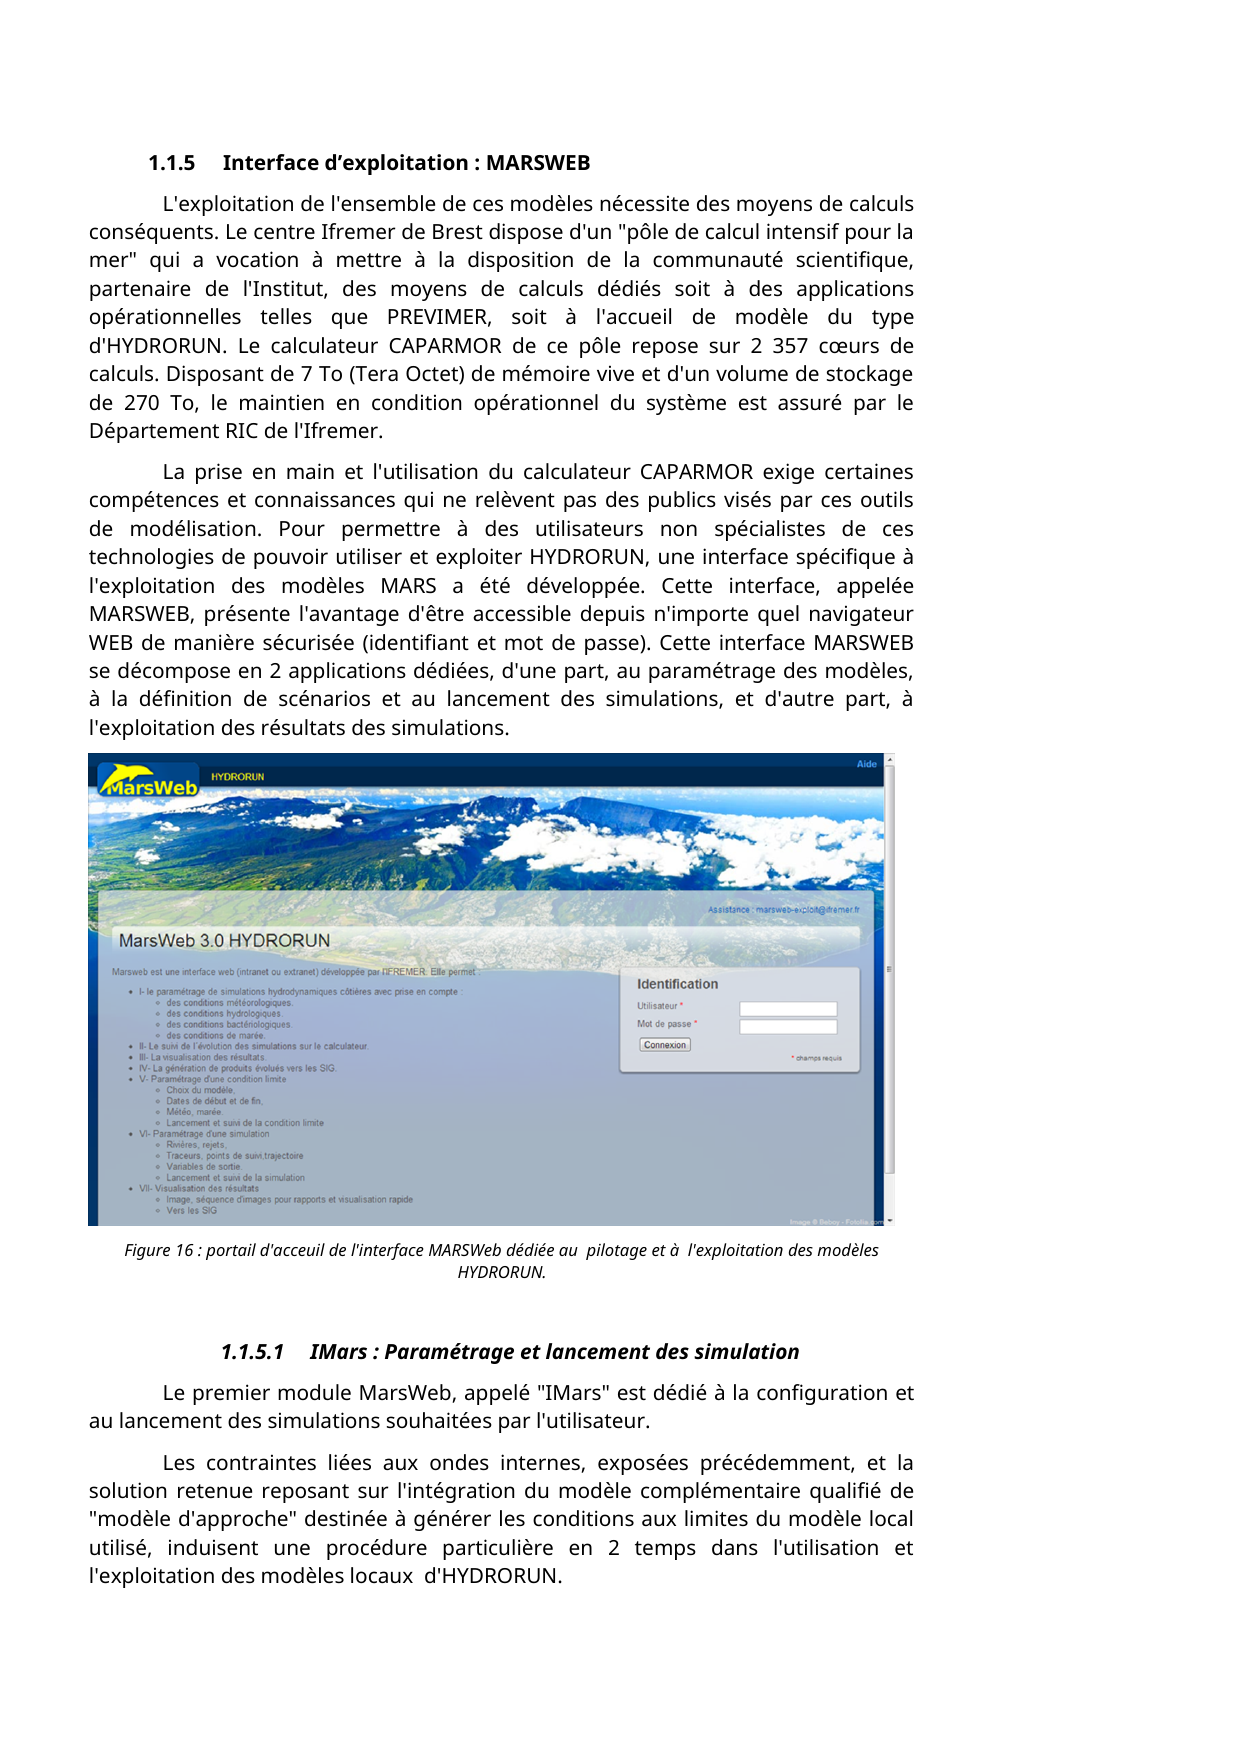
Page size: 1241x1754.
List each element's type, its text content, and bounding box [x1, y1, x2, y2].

picture [88, 753, 895, 1226]
text La prise en main et l'utilisation du calculateur CAPARMOR exige certaines compétences et connaissances qui ne relèvent pas des publics visés par ces outils de modélisation. Pour permettre à des utilisateurs non spécialistes de ces technologies de pouvoir utiliser et exploiter HYDRORUN, une interface spécifique à l'exploitation des modèles MARS a été développée. Cette interface, appelée MARSWEB, présente l'avantage d'être accessible depuis n'importe quel navigateur WEB de manière sécurisée (identifiant et mot de passe). Cette interface MARSWEB se décompose en 2 applications dédiées, d'une part, au paramétrage des modèles, à la définition de scénarios et au lancement des simulations, et d'autre part, à l'exploitation des résultats des simulations. [89, 457, 915, 741]
text L'exploitation de l'ensemble de ces modèles nécessite des moyens de calculs conséquents. Le centre Ifremer de Brest dispose d'un "pôle de calcul intensif pour la mer" qui a vocation à mettre à la disposition de la communauté scientifique, partenaire de l'Institut, des moyens de calculs dédiés soit à des applications opérationnelles telles que PREVIMER, soit à l'accueil de modèle du type d'HYDRORUN. Le calculateur CAPARMOR de ce pôle repose sur 2 357 cœurs de calculs. Disposant de 7 To (Tera Octet) de mémoire vive et d'un volume de stockage de 270 To, le maintien en condition opérationnel du système est assuré par le Département RIC de l'Ifremer. [89, 189, 915, 444]
text Les contraintes liées aux ondes internes, exposées précédemment, et la solution retenue reposant sur l'intégration du modèle complémentaire qualifié de "modèle d'approche" destinée à générer les conditions aux limites du modèle local utilisé, induisent une procédure particulière en 2 temps dans l'utilisation et l'exploitation des modèles locaux d'HYDRORUN. [89, 1448, 915, 1590]
subtitle Interface d’exploitation : MARSWEB [148, 148, 915, 176]
subtitle IMars : Paramétrage et lancement des simulation [220, 1337, 915, 1366]
text Le premier module MarsWeb, appelé "IMars" est dédié à la configuration et au lancement des simulations souhaitées par l'utilisateur. [89, 1378, 915, 1435]
